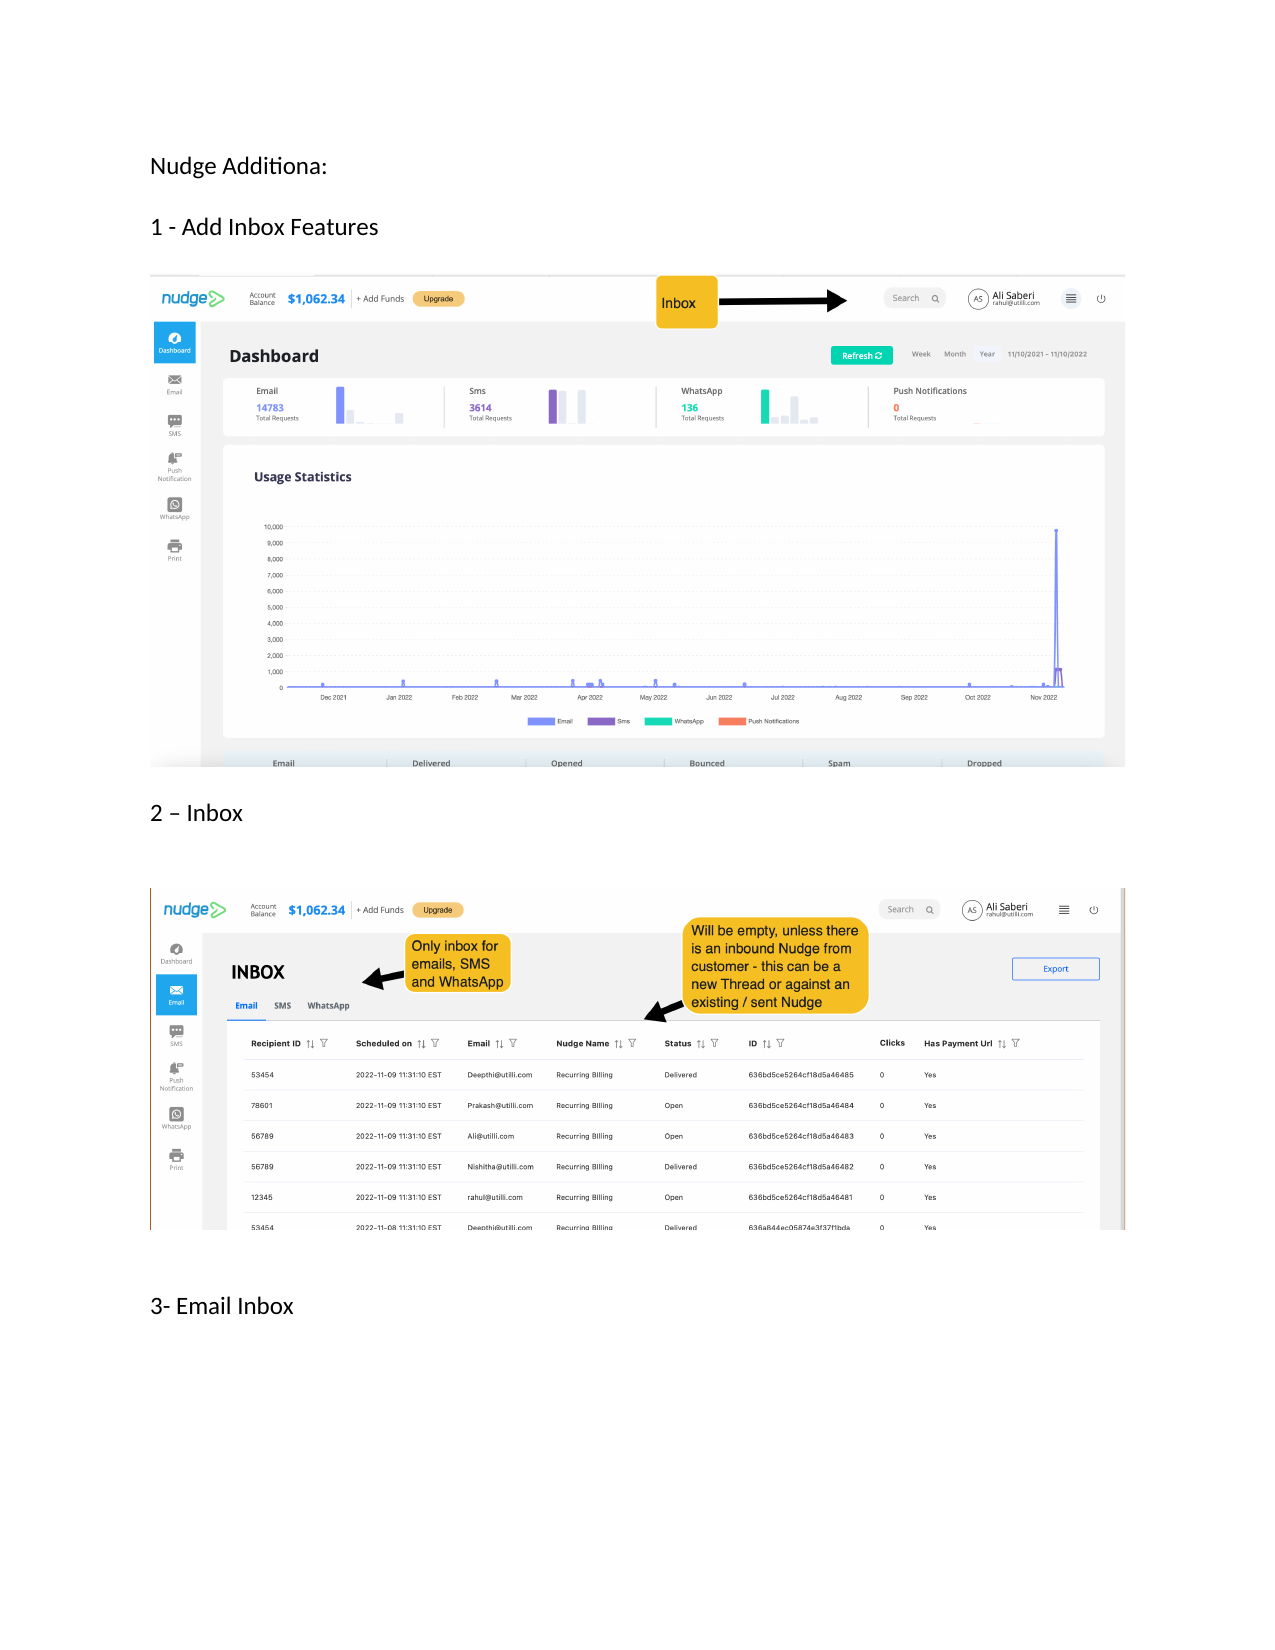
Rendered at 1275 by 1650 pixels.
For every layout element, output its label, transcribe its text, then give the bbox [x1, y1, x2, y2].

text 3- Email Inbox [150, 1291, 1125, 1321]
text 1 - Add Inbox Features [150, 211, 1125, 242]
picture [150, 888, 1125, 1230]
text Nudge Additiona: [150, 150, 1125, 181]
picture [150, 272, 1125, 767]
text 2 – Inbox [150, 797, 1125, 828]
